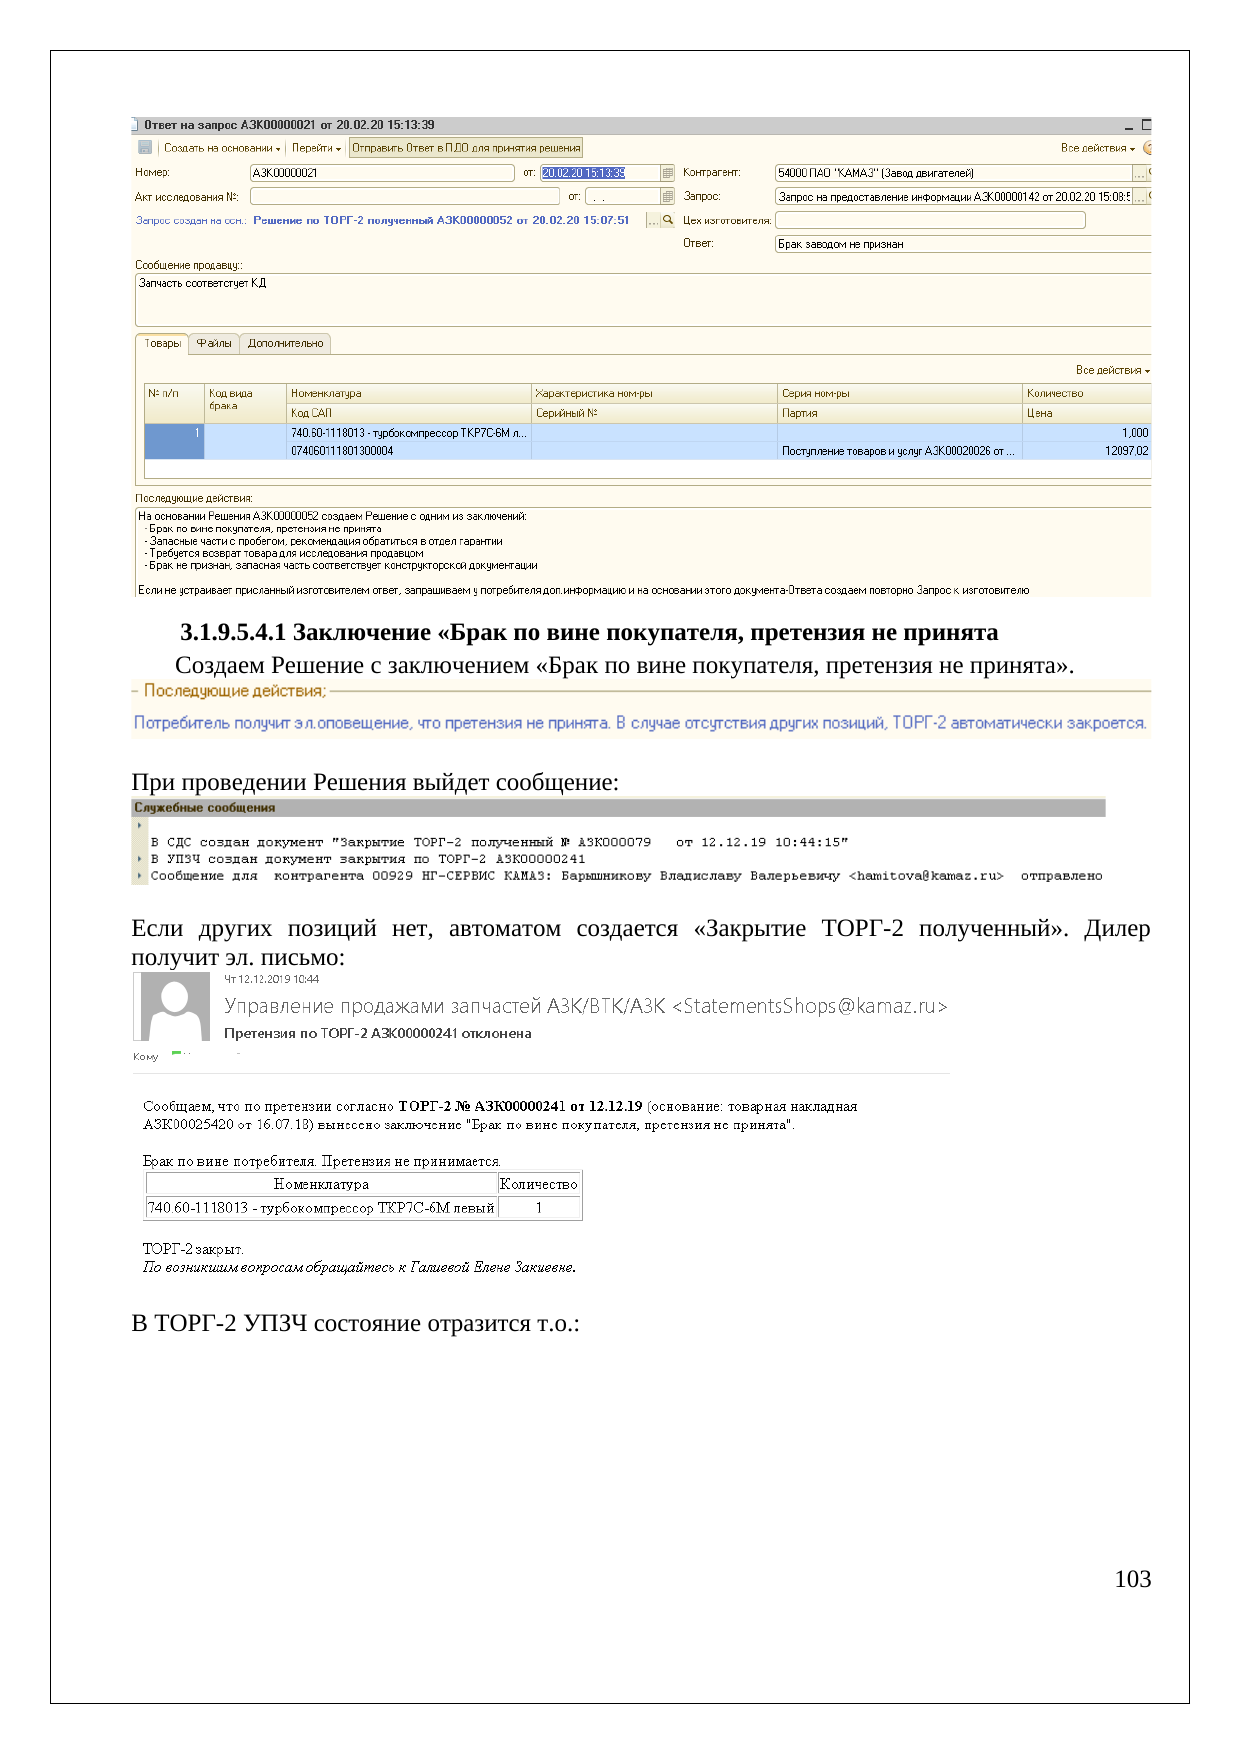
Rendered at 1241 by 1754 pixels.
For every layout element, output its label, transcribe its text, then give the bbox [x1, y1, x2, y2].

text При проведении Решения выйдет сообщение: [131, 767, 1152, 796]
picture [131, 796, 1106, 885]
subtitle Заключение «Брак по вине покупателя, претензия не принята [180, 617, 1152, 646]
picture [131, 117, 1152, 597]
picture [131, 679, 1152, 739]
picture [131, 970, 950, 1279]
text Если других позиций нет, автоматом создается «Закрытие ТОРГ-2 полученный». Дилер получит эл. письмо: [131, 913, 1152, 970]
text В ТОРГ-2 УПЗЧ состояние отразится т.о.: [131, 1308, 1152, 1336]
text Создаем Решение с заключением «Брак по вине покупателя, претензия не принята». [131, 650, 1152, 679]
